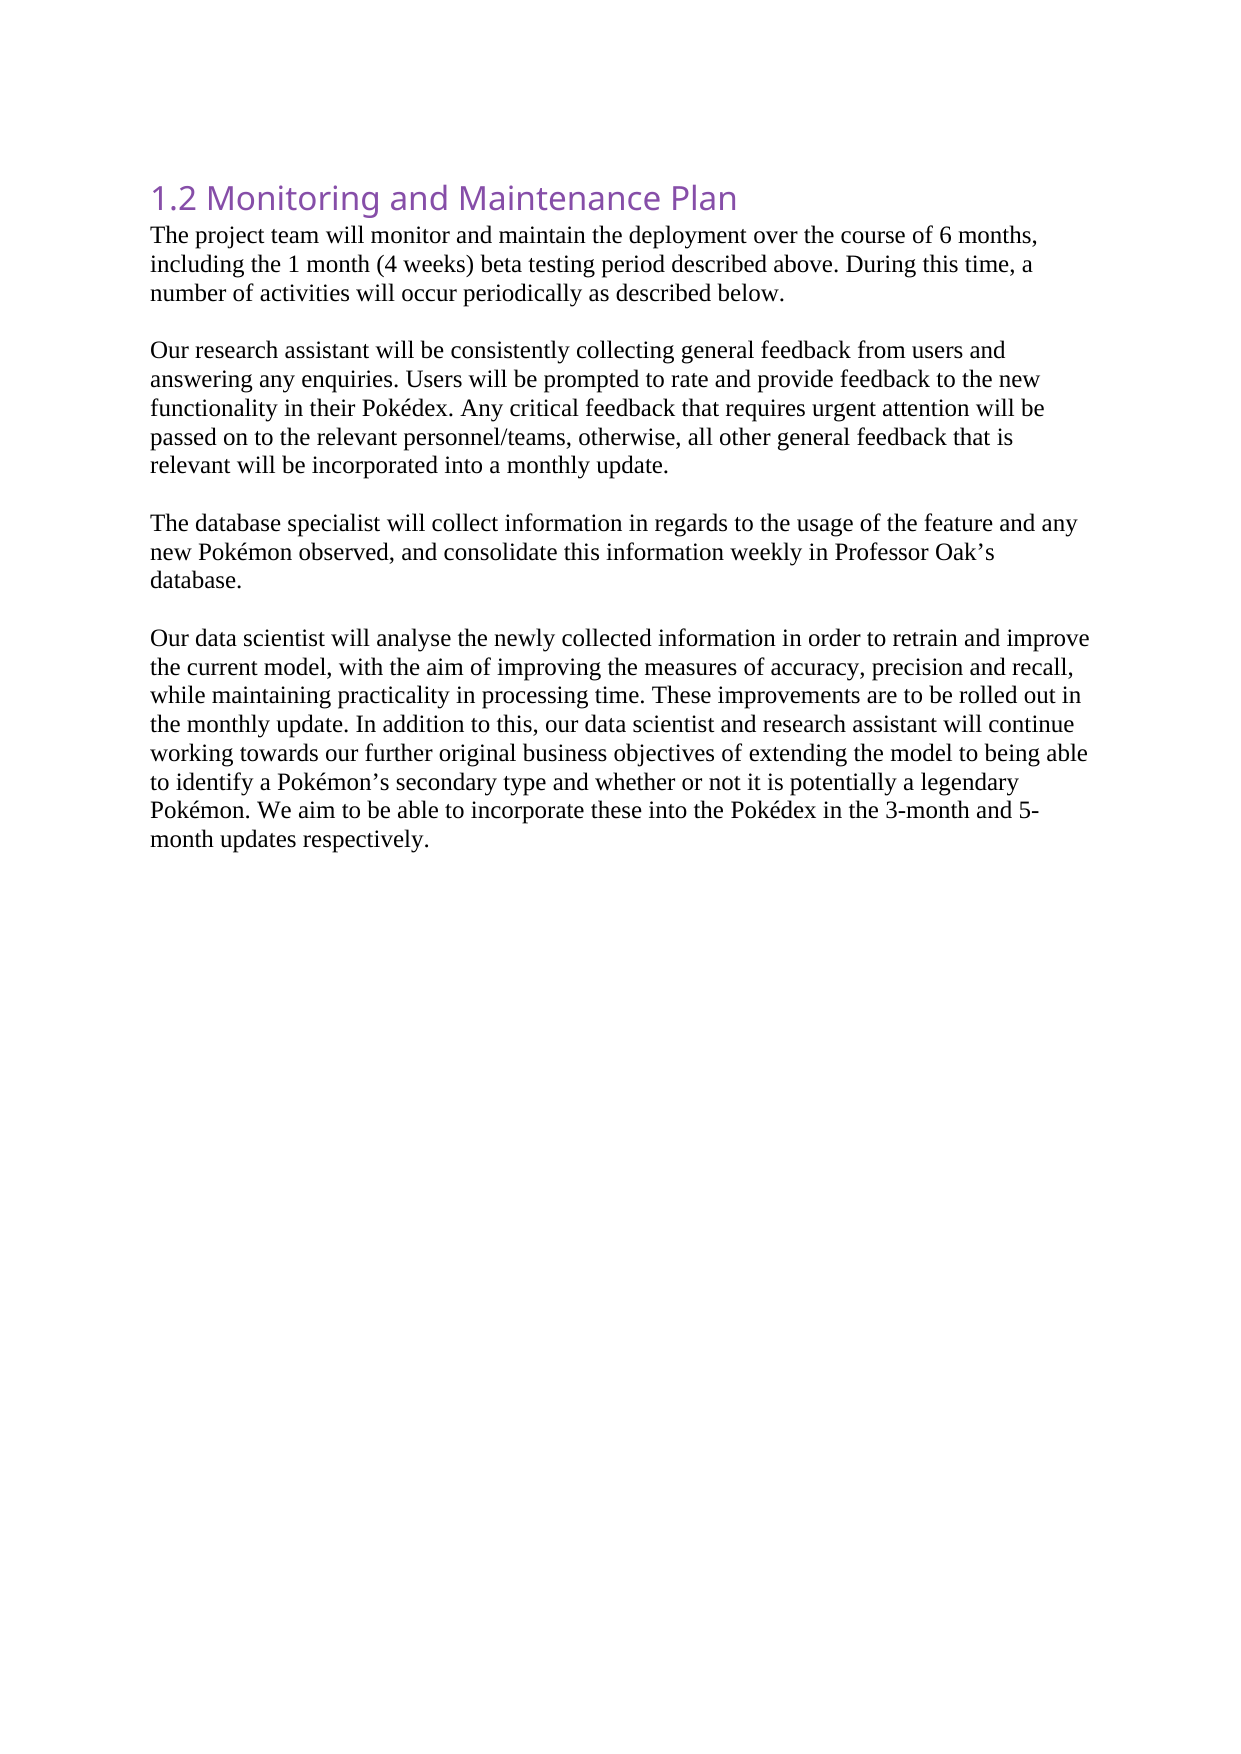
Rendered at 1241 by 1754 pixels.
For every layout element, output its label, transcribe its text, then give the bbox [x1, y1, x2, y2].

text Our research assistant will be consistently collecting general feedback from users and answering any enquiries. Users will be prompted to rate and provide feedback to the new functionality in their Pokédex. Any critical feedback that requires urgent attention will be passed on to the relevant personnel/teams, otherwise, all other general feedback that is relevant will be incorporated into a monthly update. [150, 335, 1090, 479]
text The database specialist will collect information in regards to the usage of the feature and any new Pokémon observed, and consolidate this information weekly in Professor Oak’s database. [150, 508, 1090, 594]
text Our data scientist will analyse the newly collected information in order to retrain and improve the current model, with the aim of improving the measures of accuracy, precision and recall, while maintaining practicality in processing time. These improvements are to be rolled out in the monthly update. In addition to this, our data scientist and research assistant will continue working towards our further original business objectives of extending the model to being able to identify a Pokémon’s secondary type and whether or not it is potentially a legendary Pokémon. We aim to be able to incorporate these into the Pokédex in the 3-month and 5-month updates respectively. [150, 623, 1090, 853]
subtitle 1.2 Monitoring and Maintenance Plan [150, 175, 1090, 220]
text The project team will monitor and maintain the deployment over the course of 6 months, including the 1 month (4 weeks) beta testing period described above. During this time, a number of activities will occur periodically as described below. [150, 220, 1090, 307]
